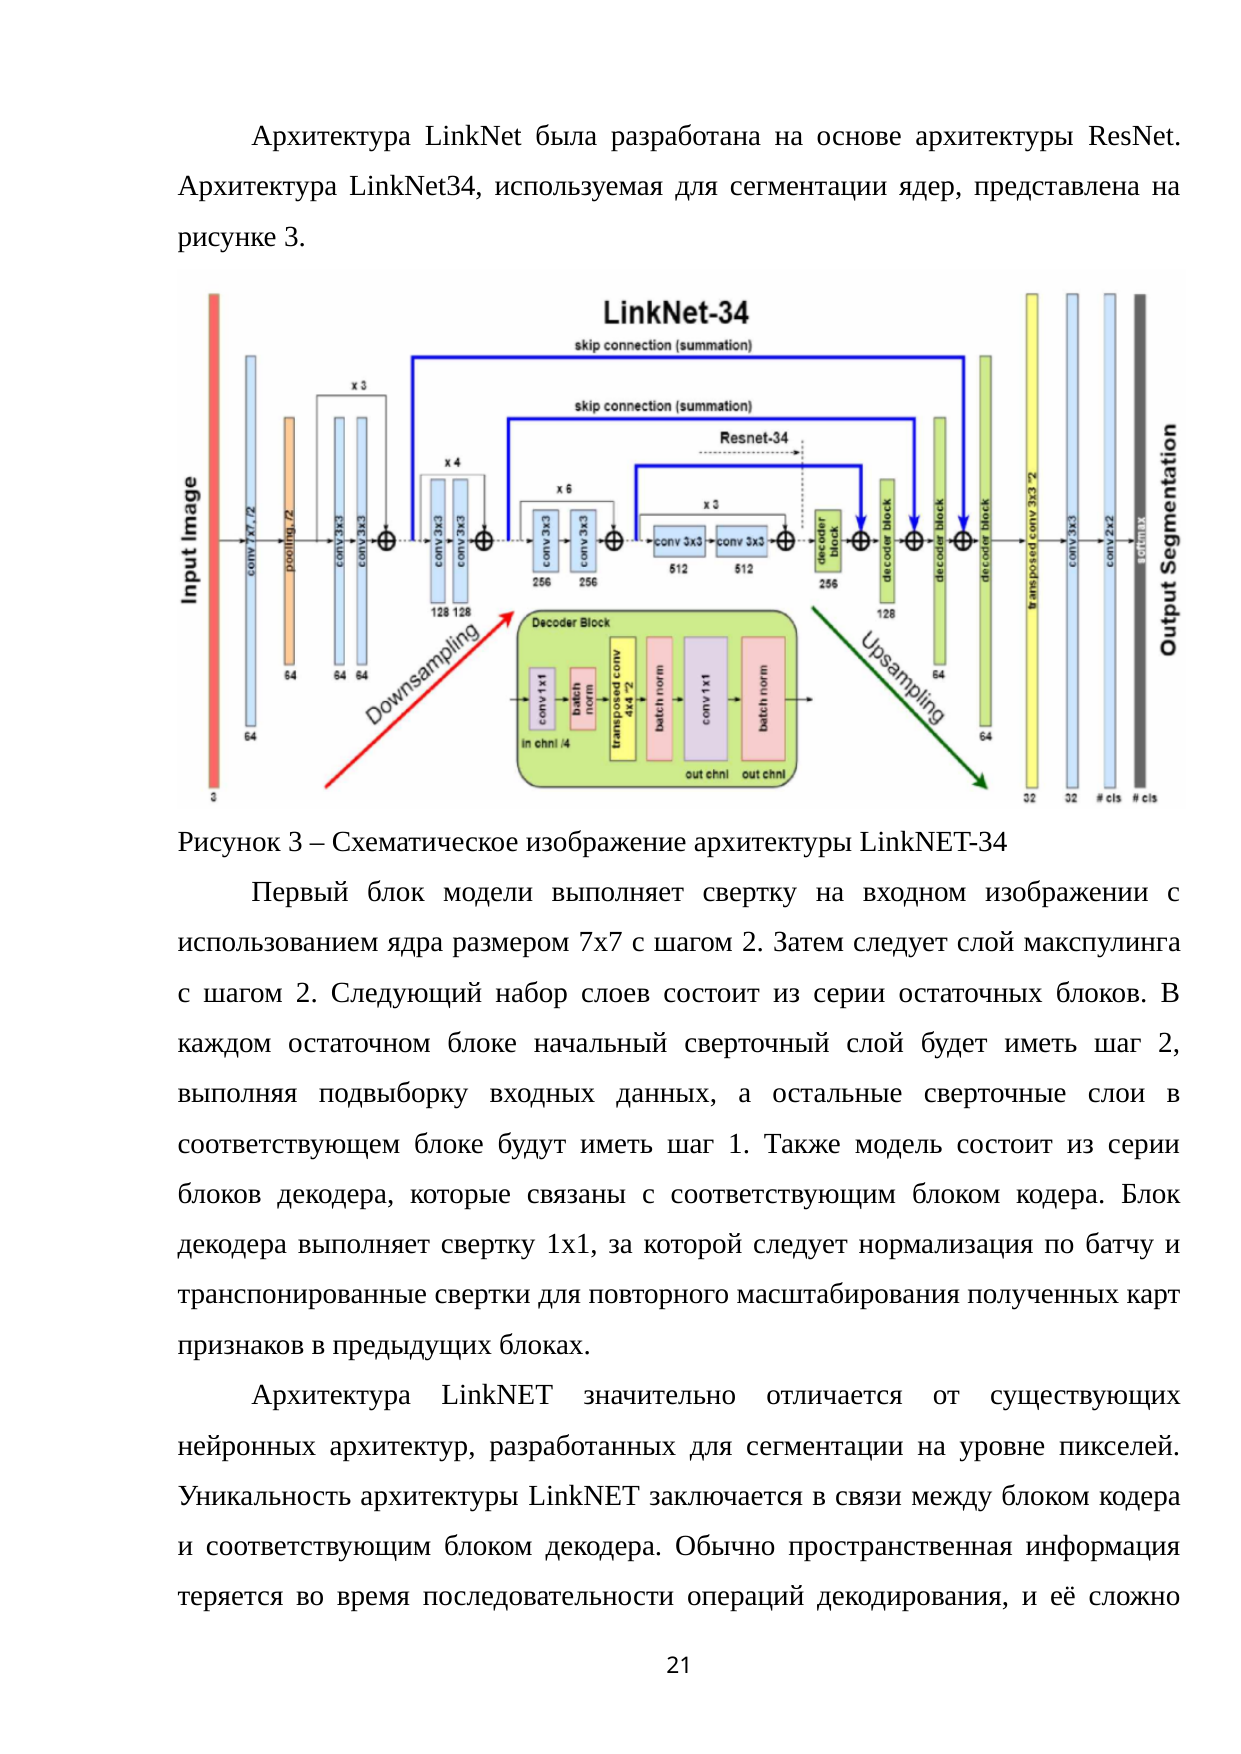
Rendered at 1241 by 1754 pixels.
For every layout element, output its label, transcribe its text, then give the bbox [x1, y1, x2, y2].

text Рисунок 3 – Схематическое изображение архитектуры LinkNET-34 [177, 824, 1181, 857]
text Архитектура LinkNet была разработана на основе архитектуры ResNet. Архитектура LinkNet34, используемая для сегментации ядер, представлена на рисунке 3. [177, 118, 1181, 252]
picture [177, 269, 1187, 809]
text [177, 1377, 1181, 1612]
text Первый блок модели выполняет свертку на входном изображении с использованием ядра размером 7x7 с шагом 2. Затем следует слой макспулинга с шагом 2. Следующий набор слоев состоит из серии остаточных блоков. В каждом остаточном блоке начальный сверточный слой будет иметь шаг 2, выполняя подвыборку входных данных, а остальные сверточные слои в соответствующем блоке будут иметь шаг 1. Также модель состоит из серии блоков декодера, которые связаны с соответствующим блоком кодера. Блок декодера выполняет свертку 1x1, за которой следует нормализация по батчу и транспонированные свертки для повторного масштабирования полученных карт признаков в предыдущих блоках. [177, 874, 1181, 1361]
